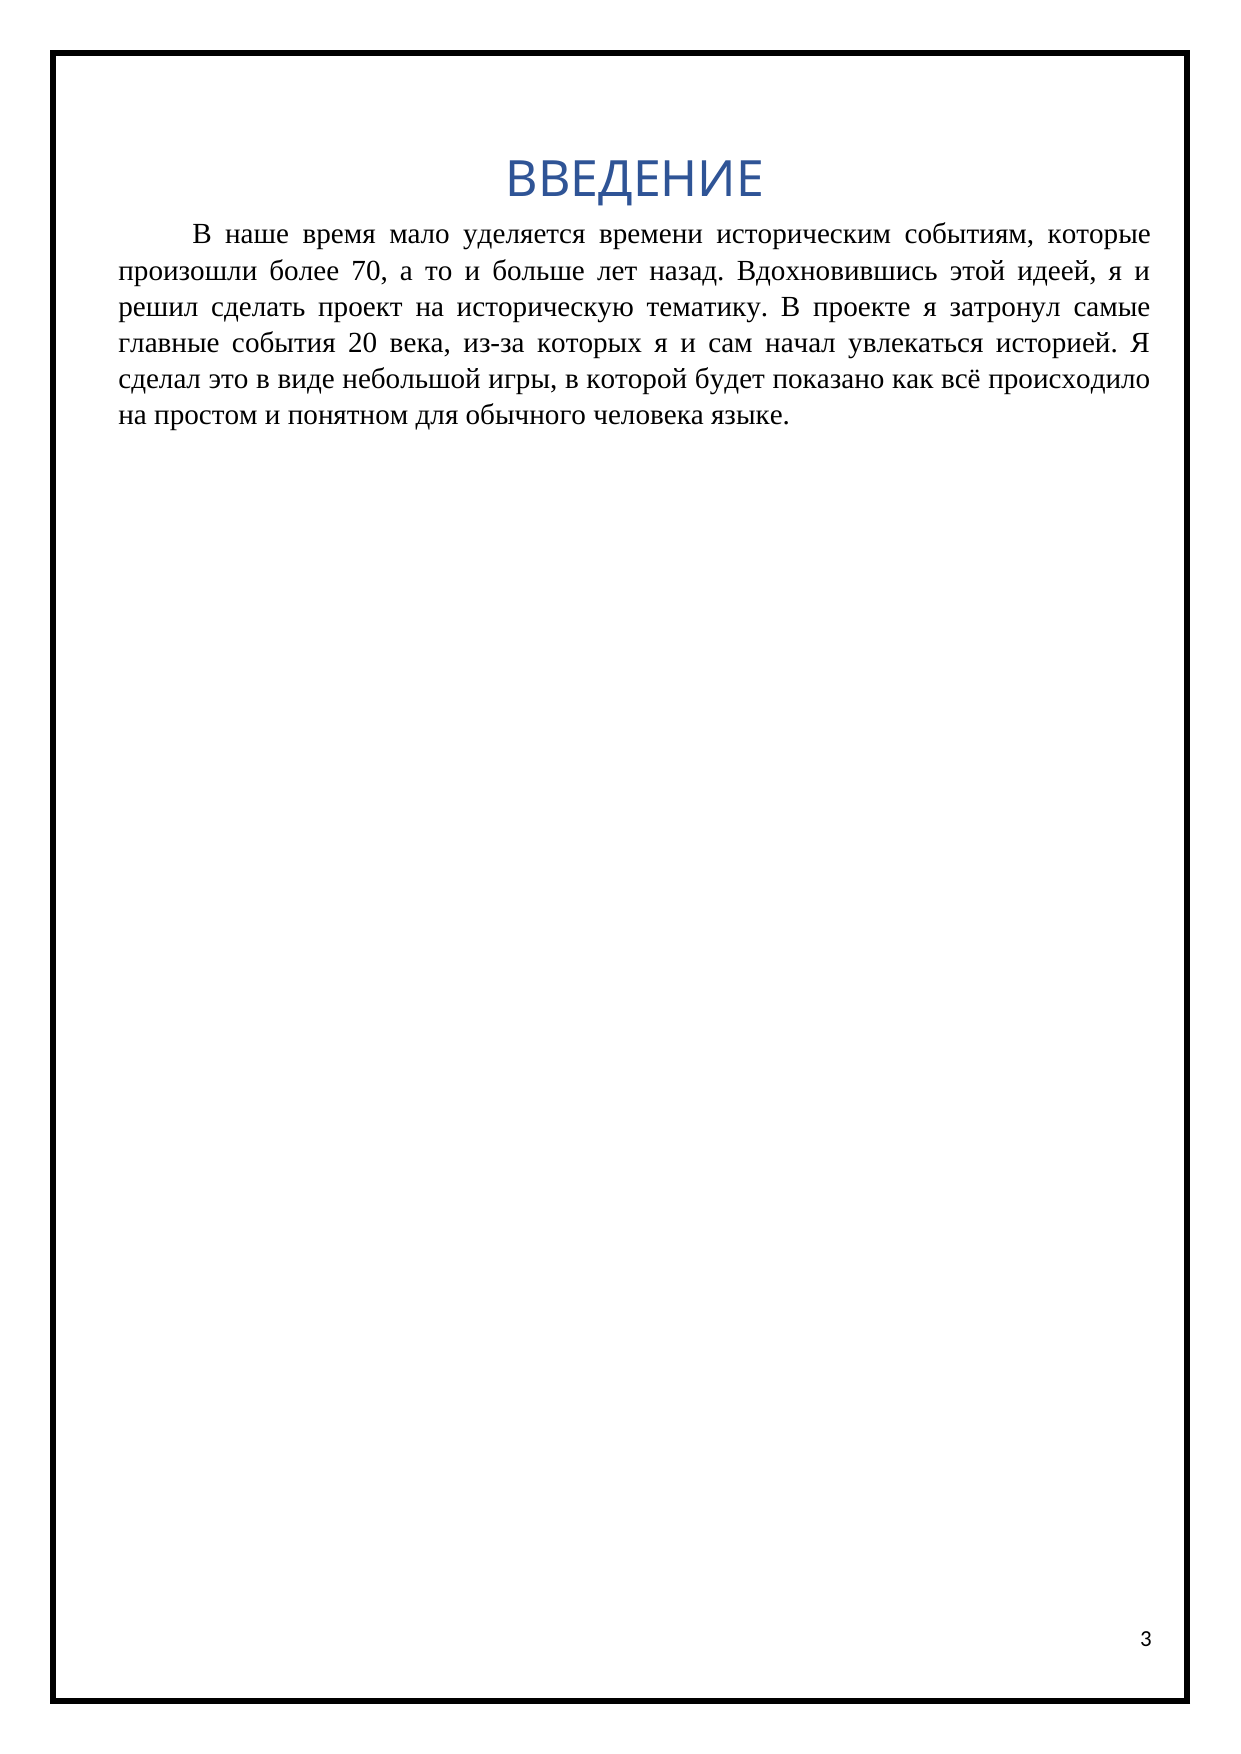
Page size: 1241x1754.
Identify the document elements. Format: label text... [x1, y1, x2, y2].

subtitle ВВЕДЕНИЕ [118, 143, 1152, 211]
text В наше время мало уделяется времени историческим событиям, которые произошли более 70, а то и больше лет назад. Вдохновившись этой идеей, я и решил сделать проект на историческую тематику. В проекте я затронул самые главные события 20 века, из-за которых я и сам начал увлекаться историей. Я сделал это в виде небольшой игры, в которой будет показано как всё происходило на простом и понятном для обычного человека языке. [118, 217, 1152, 431]
